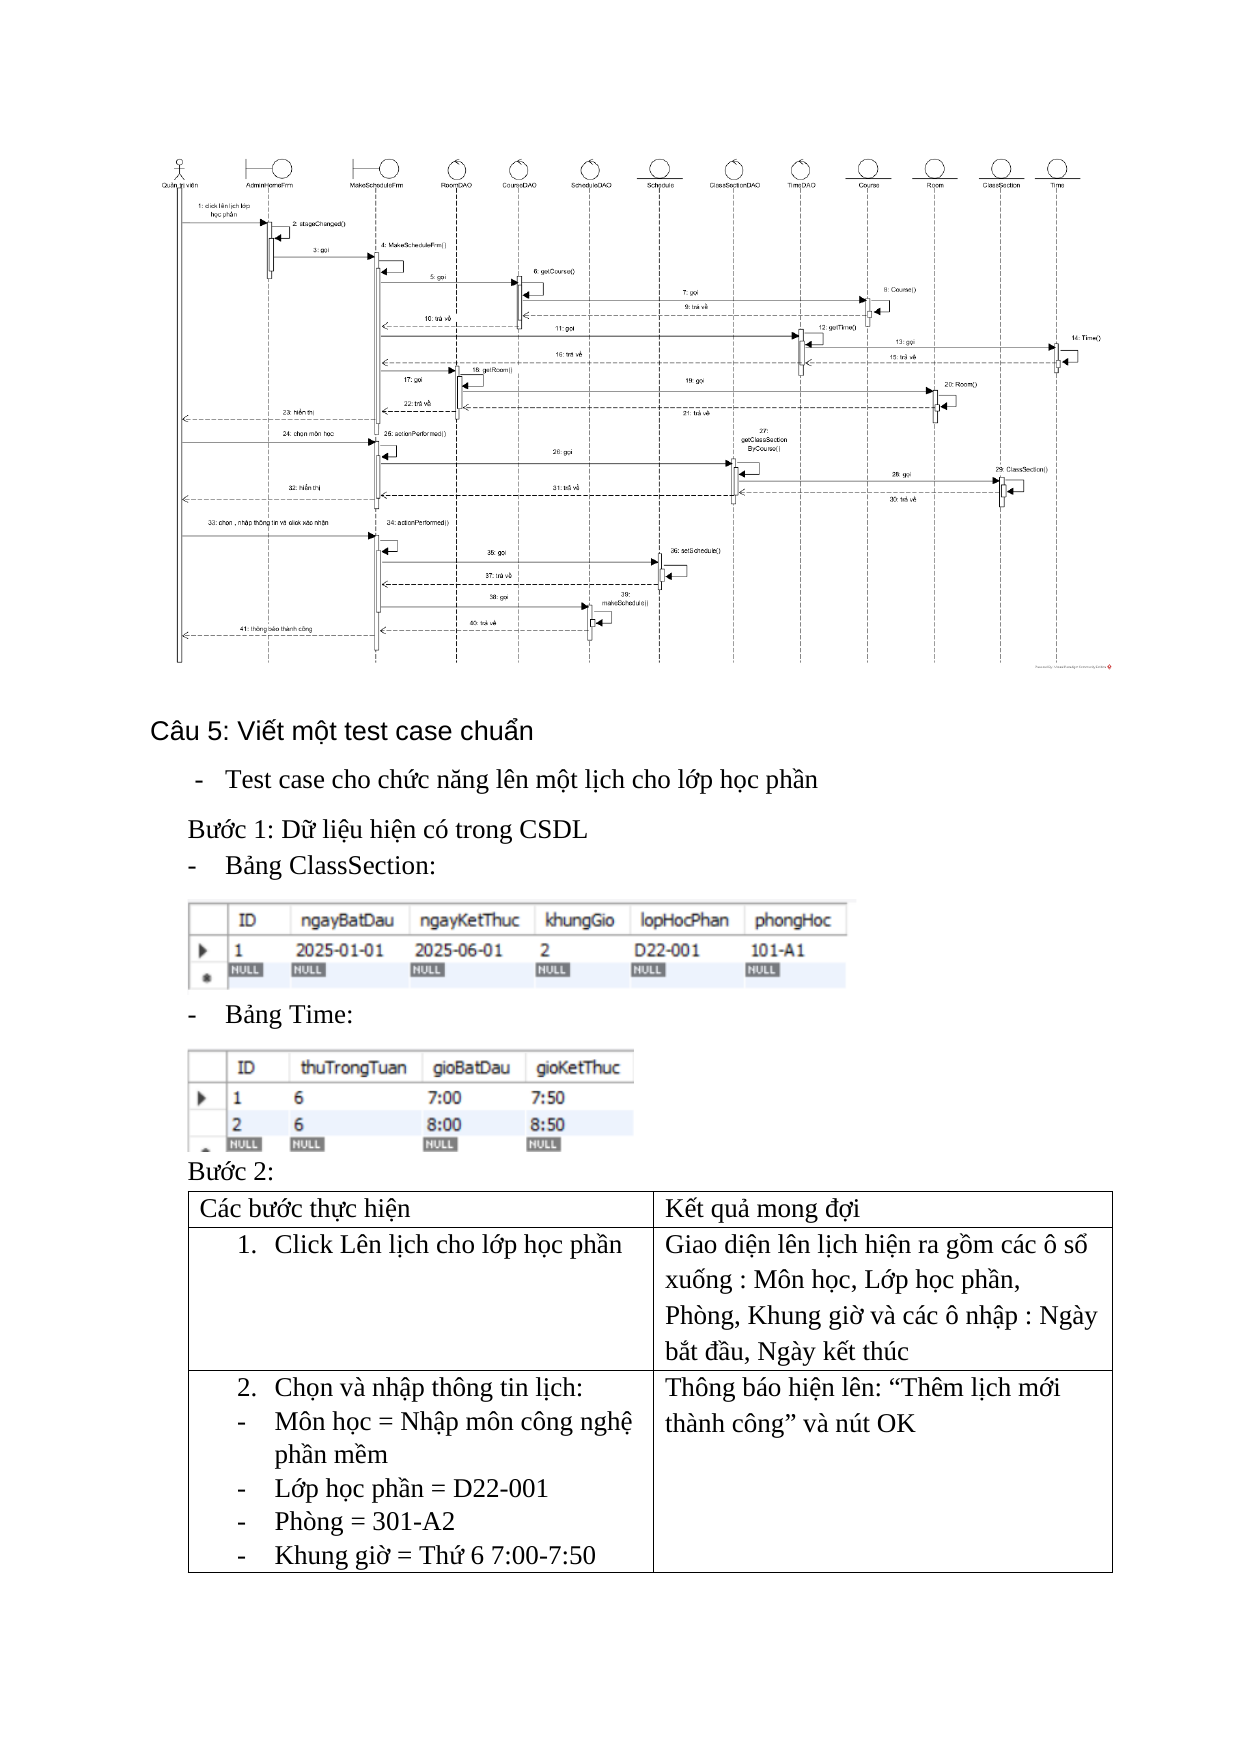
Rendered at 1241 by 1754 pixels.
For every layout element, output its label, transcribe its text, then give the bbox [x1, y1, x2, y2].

table_cell Click Lên lịch cho lớp học phần [189, 1228, 653, 1370]
list Test case cho chức năng lên một lịch cho lớp học phần [194, 763, 1090, 794]
picture [187, 899, 857, 995]
table_header Kết quả mong đợi [654, 1192, 1112, 1227]
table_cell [189, 1371, 653, 1572]
list Bảng Time: [187, 998, 1090, 1029]
table_cell Giao diện lên lịch hiện ra gồm các ô sổ xuống : Môn học, Lớp học phần, Phòng, Khung giờ và các ô nhập : Ngày bắt đầu, Ngày kết thúc [654, 1228, 1112, 1370]
list Bảng ClassSection: [187, 849, 1090, 881]
text Bước 2: [187, 1155, 1090, 1186]
subtitle Câu 5: Viết một test case chuẩn [150, 715, 1090, 746]
picture [187, 1048, 634, 1152]
picture [150, 150, 1113, 672]
text Bước 1: Dữ liệu hiện có trong CSDL [187, 814, 1090, 845]
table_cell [654, 1371, 1112, 1572]
table_header Các bước thực hiện [189, 1192, 653, 1227]
